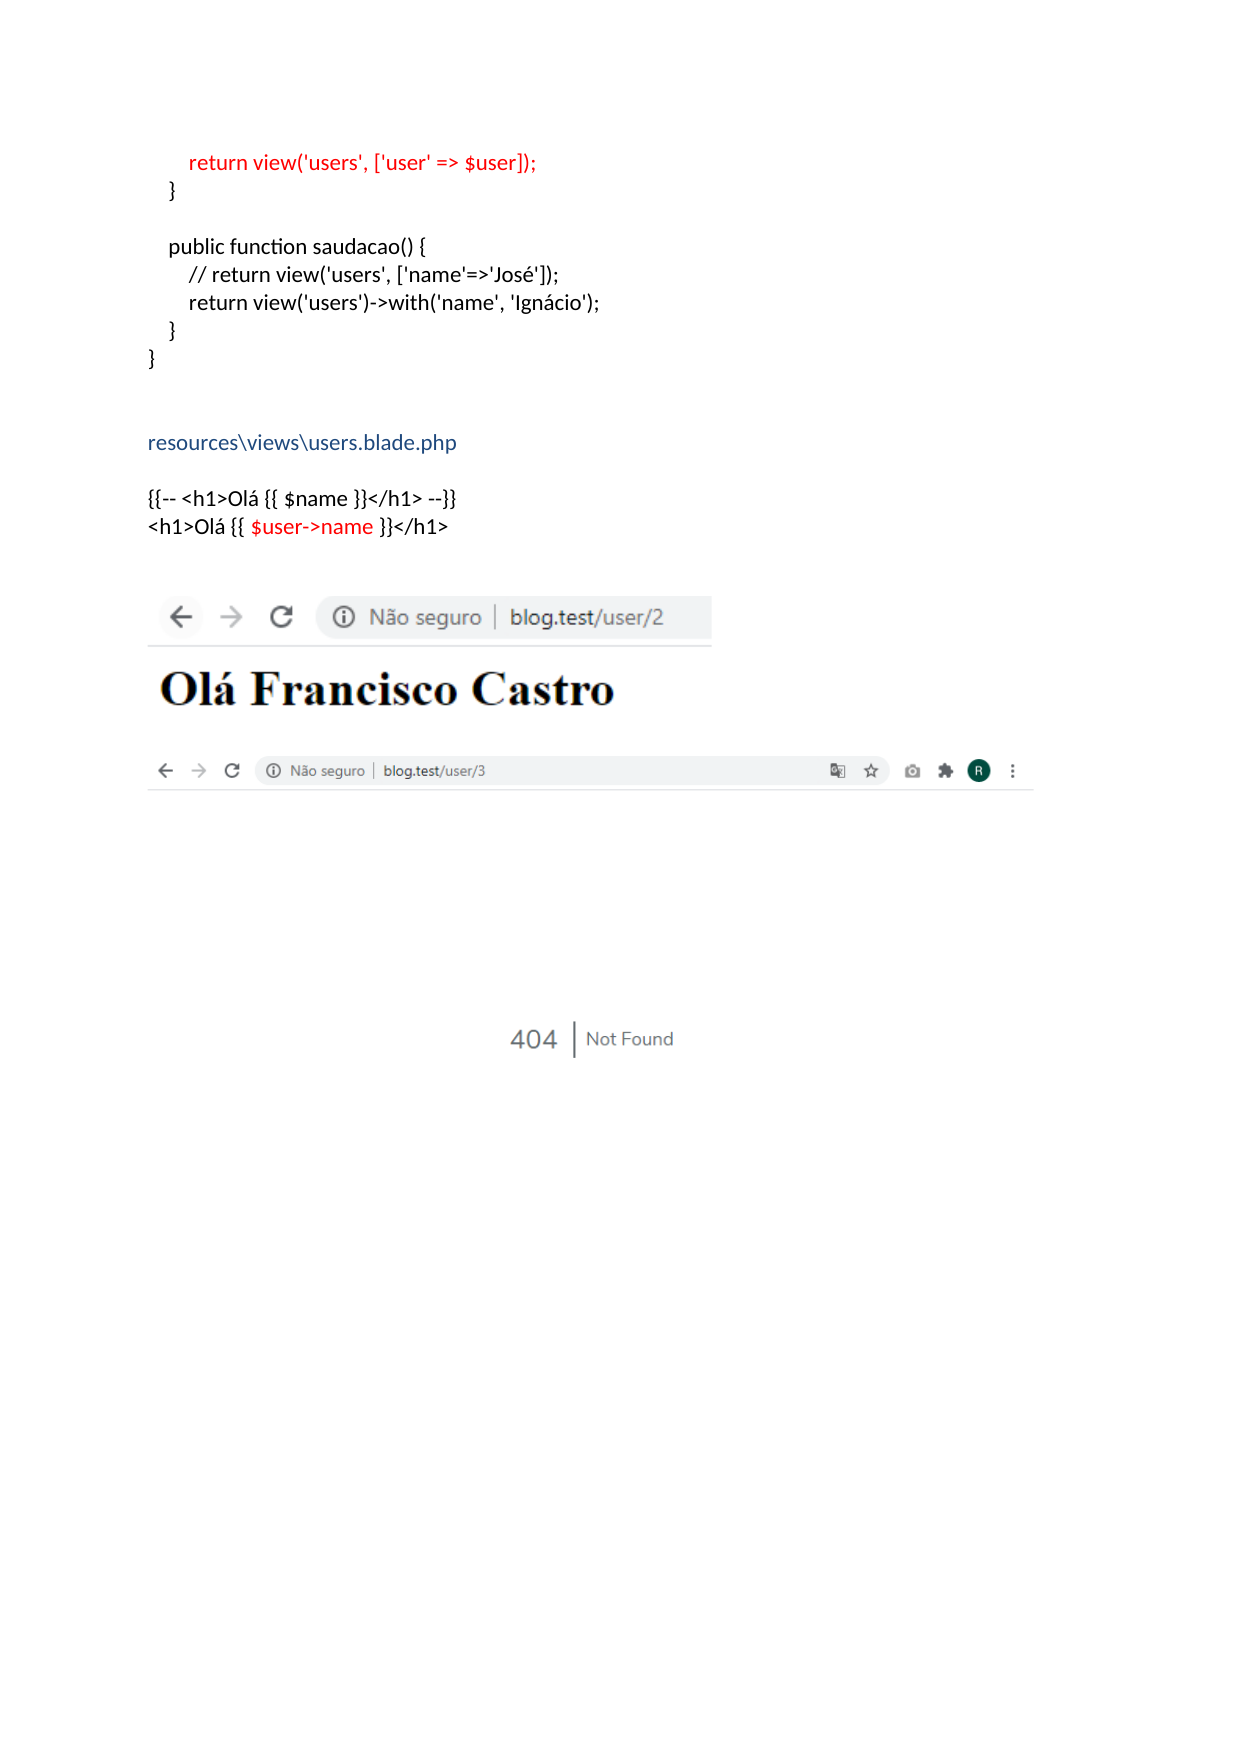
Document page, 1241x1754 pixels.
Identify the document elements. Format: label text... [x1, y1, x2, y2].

text return view('users')->with('name', 'Ignácio'); [148, 288, 1092, 316]
text } [148, 316, 1092, 344]
text } [148, 176, 1092, 204]
text public function saudacao() { [148, 232, 1092, 260]
text } [148, 344, 1092, 372]
text <h1>Olá {{ $user->name }}</h1> [148, 512, 1092, 540]
text resources\views\users.blade.php [148, 428, 1092, 456]
picture [147, 596, 712, 729]
picture [147, 756, 1034, 1086]
text return view('users', ['user' => $user]); [148, 148, 1092, 176]
text // return view('users', ['name'=>'José']); [148, 260, 1092, 288]
text {{-- <h1>Olá {{ $name }}</h1> --}} [148, 484, 1092, 512]
